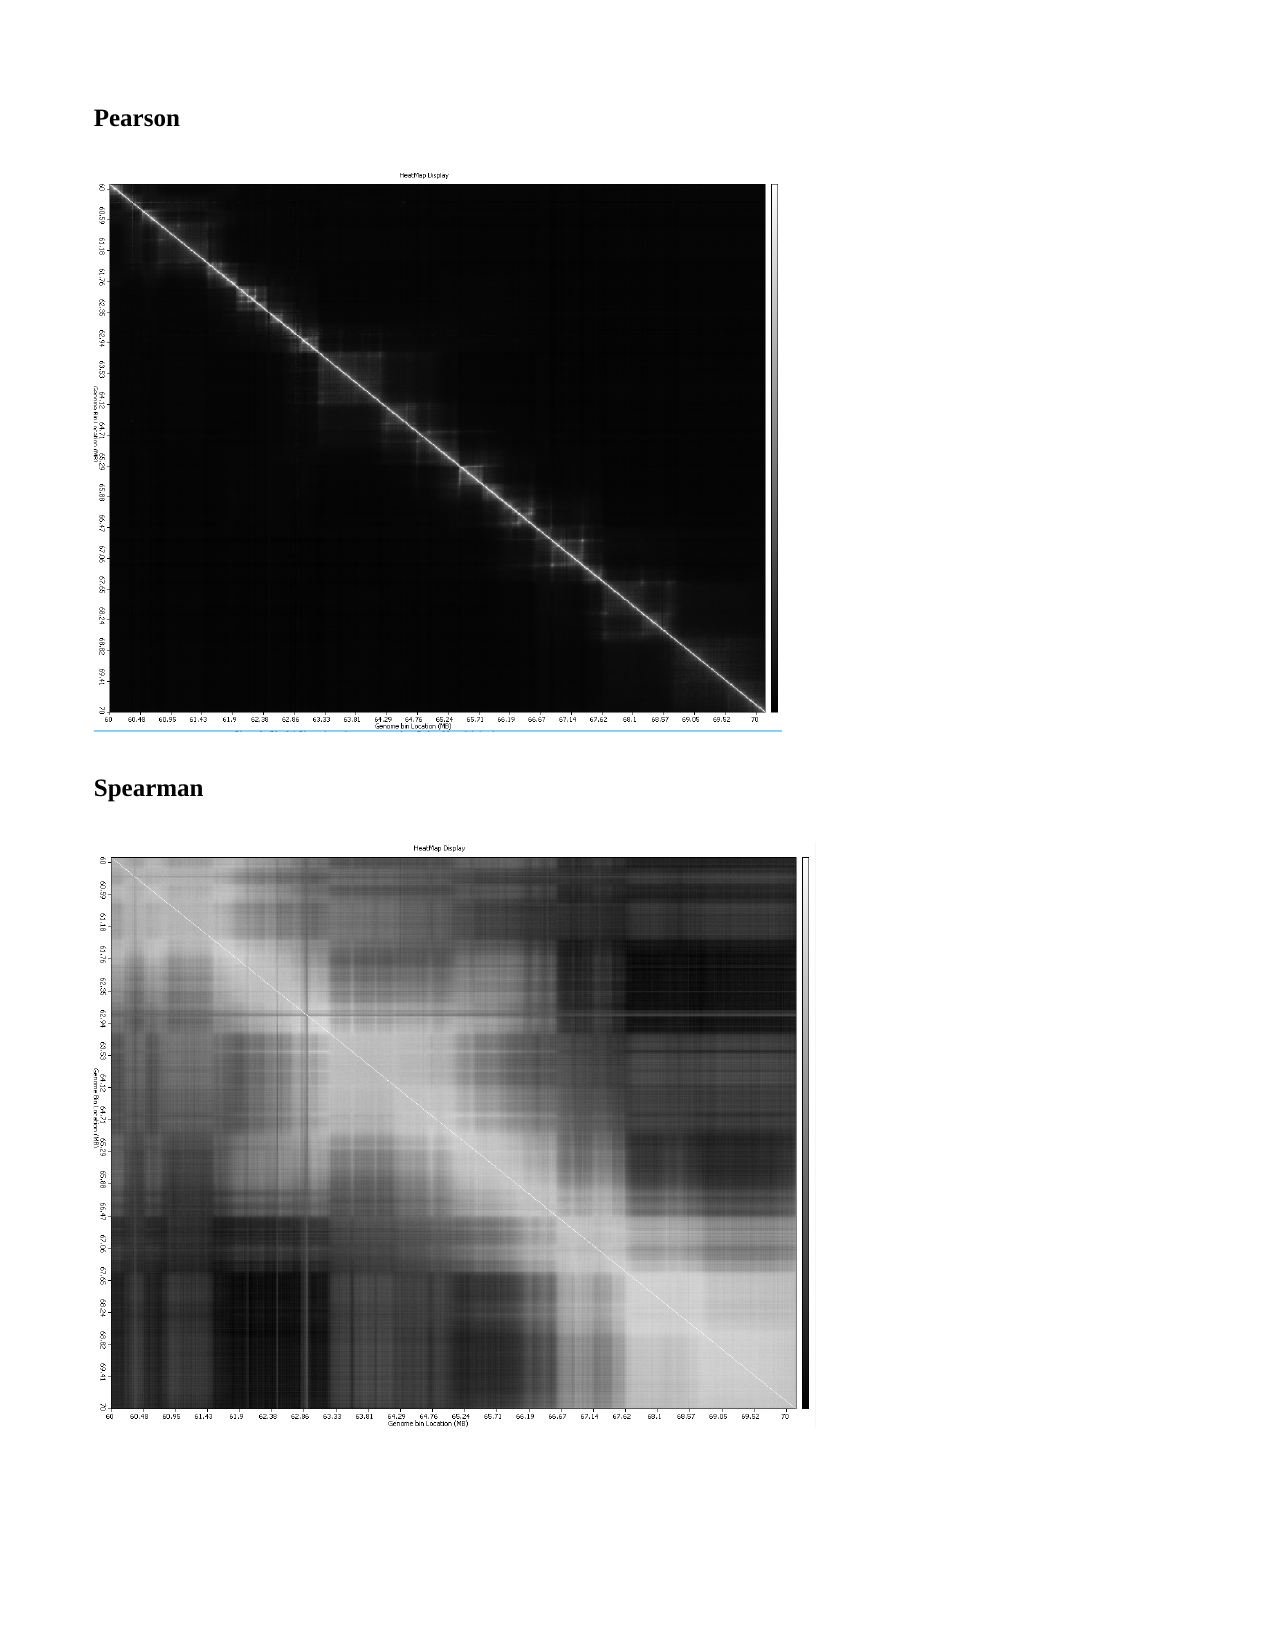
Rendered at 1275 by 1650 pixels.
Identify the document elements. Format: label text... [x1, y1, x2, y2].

picture [93, 842, 816, 1427]
text Spearman [94, 773, 1191, 802]
text Pearson [94, 103, 1191, 132]
picture [93, 173, 782, 732]
